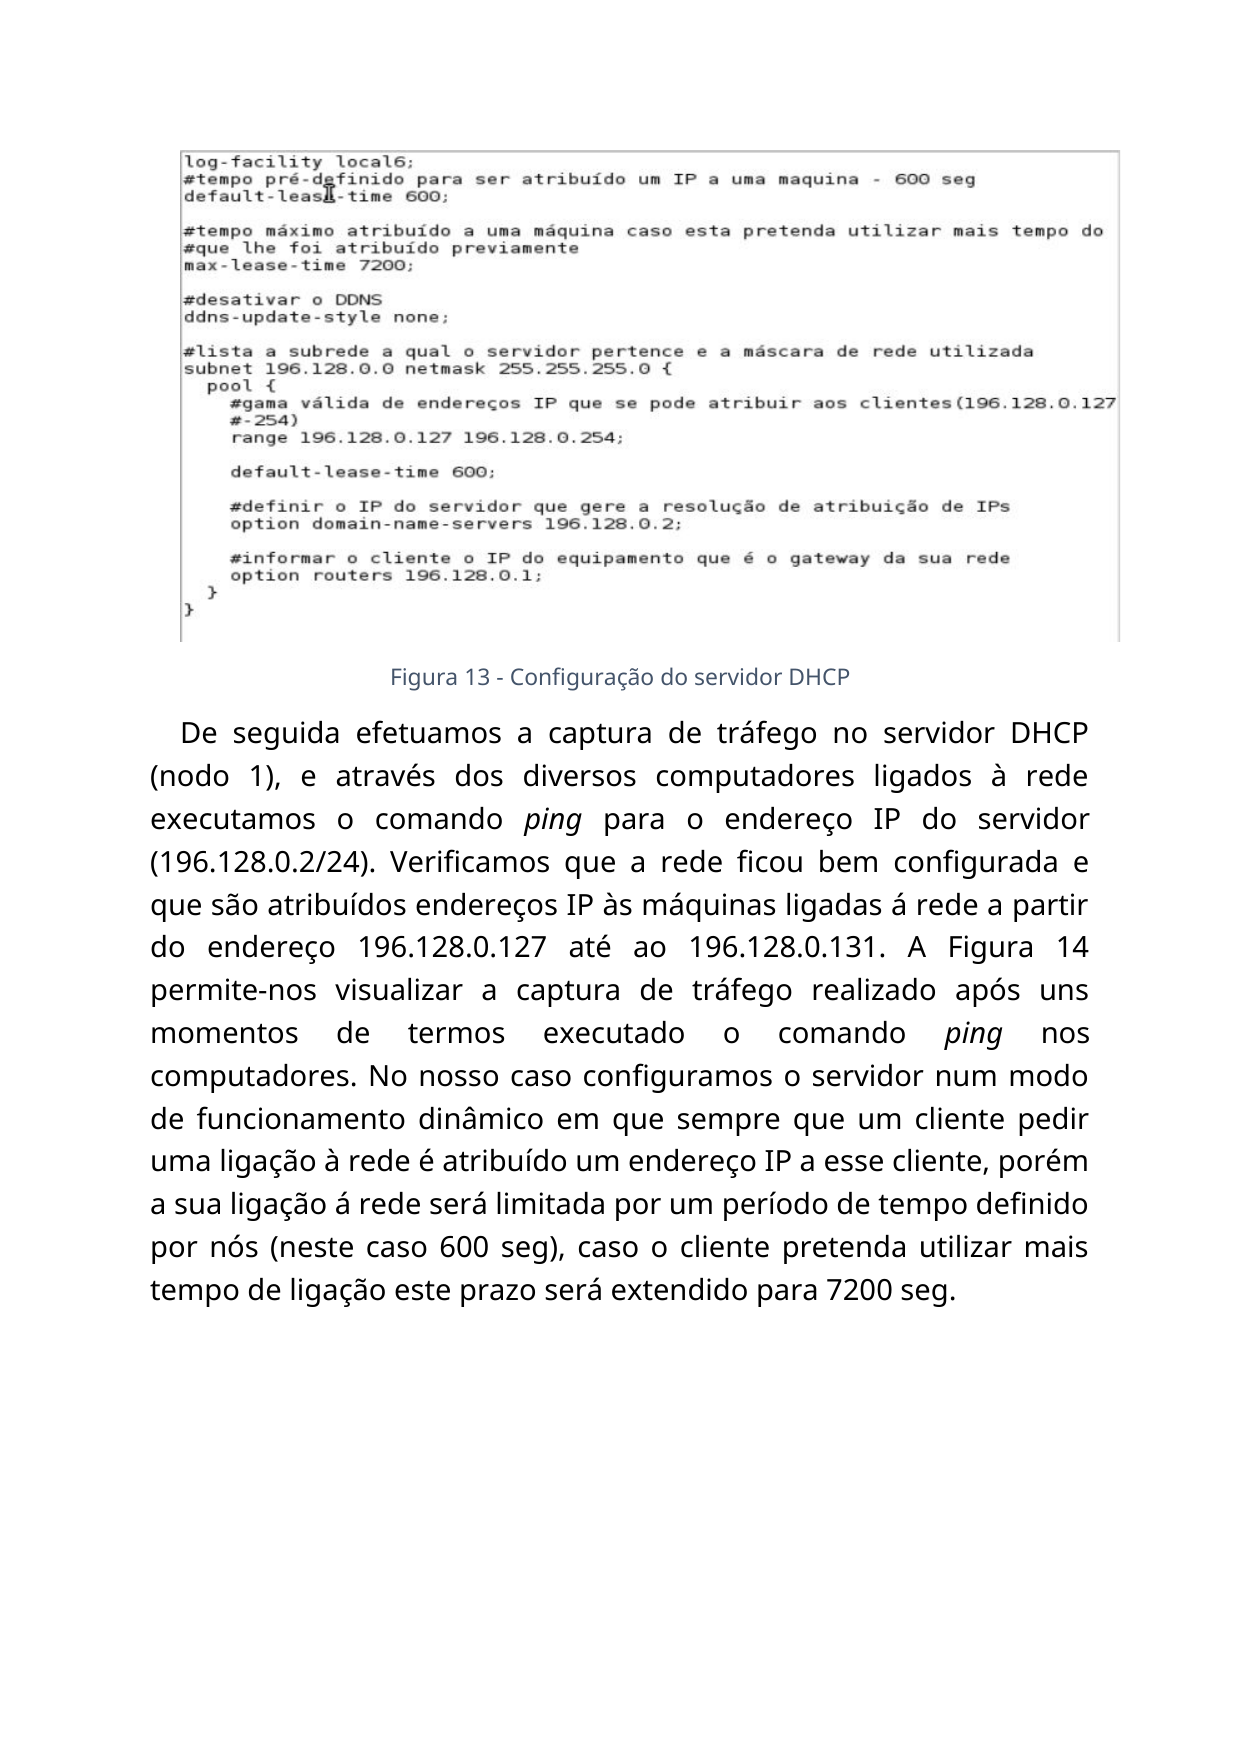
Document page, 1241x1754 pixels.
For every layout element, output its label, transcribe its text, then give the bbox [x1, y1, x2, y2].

picture [180, 150, 1121, 642]
text De seguida efetuamos a captura de tráfego no servidor DHCP (nodo 1), e através dos diversos computadores ligados à rede executamos o comando ping para o endereço IP do servidor (196.128.0.2/24). Verificamos que a rede ficou bem configurada e que são atribuídos endereços IP às máquinas ligadas á rede a partir do endereço 196.128.0.127 até ao 196.128.0.131. A Figura 14 permite-nos visualizar a captura de tráfego realizado após uns momentos de termos executado o comando ping nos computadores. No nosso caso configuramos o servidor num modo de funcionamento dinâmico em que sempre que um cliente pedir uma ligação à rede é atribuído um endereço IP a esse cliente, porém a sua ligação á rede será limitada por um período de tempo definido por nós (neste caso 600 seg), caso o cliente pretenda utilizar mais tempo de ligação este prazo será extendido para 7200 seg. [150, 713, 1090, 1309]
